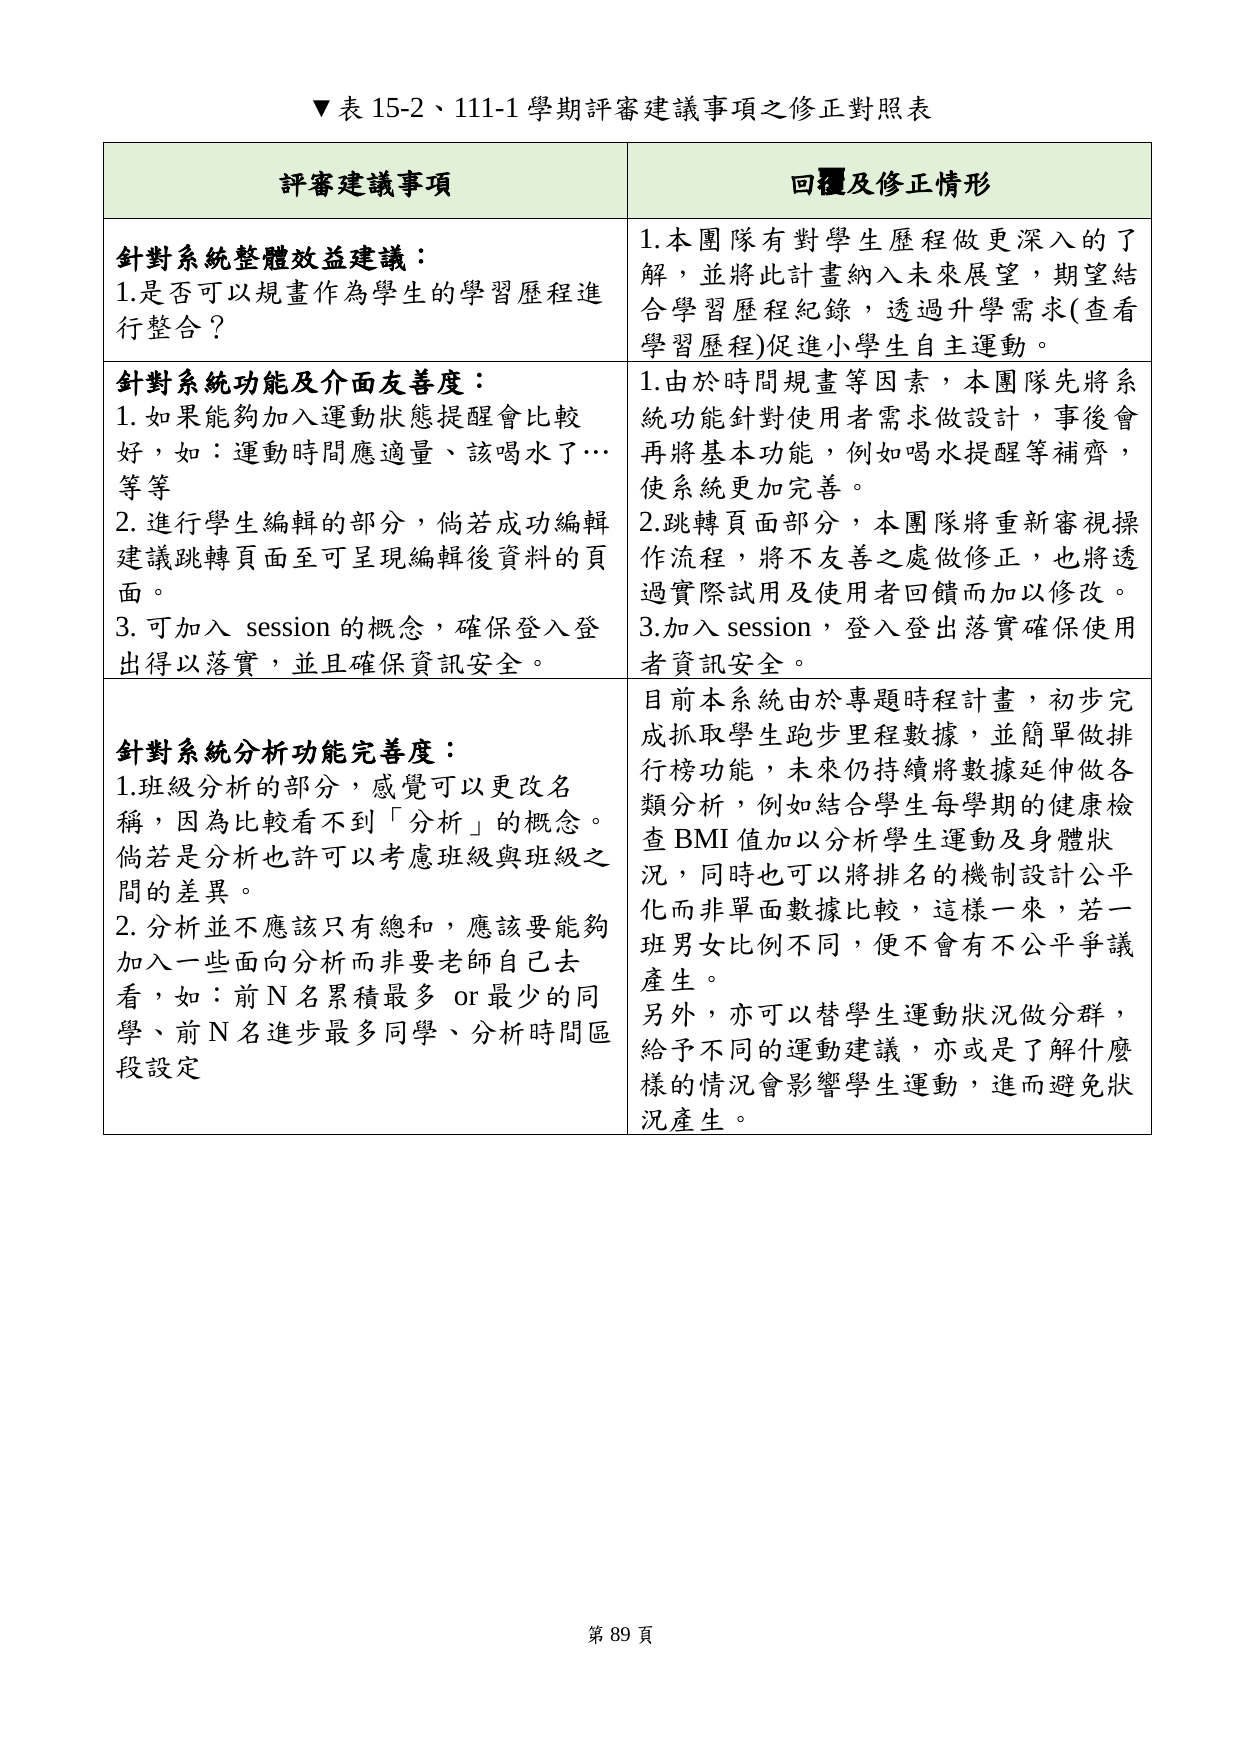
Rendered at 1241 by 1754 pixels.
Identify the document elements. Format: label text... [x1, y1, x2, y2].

table_cell 針對系統整體效益建議： 1.是否可以規畫作為學生的學習歷程進行整合？ [104, 219, 627, 361]
table_cell 1.由於時間規畫等因素，本團隊先將系統功能針對使用者需求做設計，事後會再將基本功能，例如喝水提醒等補齊，使系統更加完善。 2.跳轉頁面部分，本團隊將重新審視操作流程，將不友善之處做修正，也將透過實際試用及使用者回饋而加以修改。 3.加入session，登入登出落實確保使用者資訊安全。 [628, 362, 1151, 678]
table_header 評審建議事項 [104, 143, 627, 218]
table_cell 目前本系統由於專題時程計畫，初步完成抓取學生跑步里程數據，並簡單做排行榜功能，未來仍持續將數據延伸做各類分析，例如結合學生每學期的健康檢查BMI值加以分析學生運動及身體狀況，同時也可以將排名的機制設計公平化而非單面數據比較，這樣一來，若一班男女比例不同，便不會有不公平爭議產生。 另外，亦可以替學生運動狀況做分群，給予不同的運動建議，亦或是了解什麼樣的情況會影響學生運動，進而避免狀況產生。 [628, 679, 1151, 1134]
table_cell 1.本團隊有對學生歷程做更深入的了解，並將此計畫納入未來展望，期望結合學習歷程紀錄，透過升學需求(查看學習歷程)促進小學生自主運動。 [628, 219, 1151, 361]
text ▼表15-2、111-1學期評審建議事項之修正對照表 [89, 89, 1152, 124]
table_header 回覆及修正情形 [628, 143, 1151, 218]
table_cell 針對系統分析功能完善度： 1.班級分析的部分，感覺可以更改名稱，因為比較看不到「分析」的概念。倘若是分析也許可以考慮班級與班級之間的差異。 2. 分析並不應該只有總和，應該要能夠加入一些面向分析而非要老師自己去看，如：前N名累積最多 or 最少的同學、前N名進步最多同學、分析時間區段設定 [104, 679, 627, 1134]
table_cell 針對系統功能及介面友善度： 1. 如果能夠加入運動狀態提醒會比較好，如：運動時間應適量、該喝水了…等等 2. 進行學生編輯的部分，倘若成功編輯建議跳轉頁面至可呈現編輯後資料的頁面。 3. 可加入 session 的概念，確保登入登出得以落實，並且確保資訊安全。 [104, 362, 627, 678]
